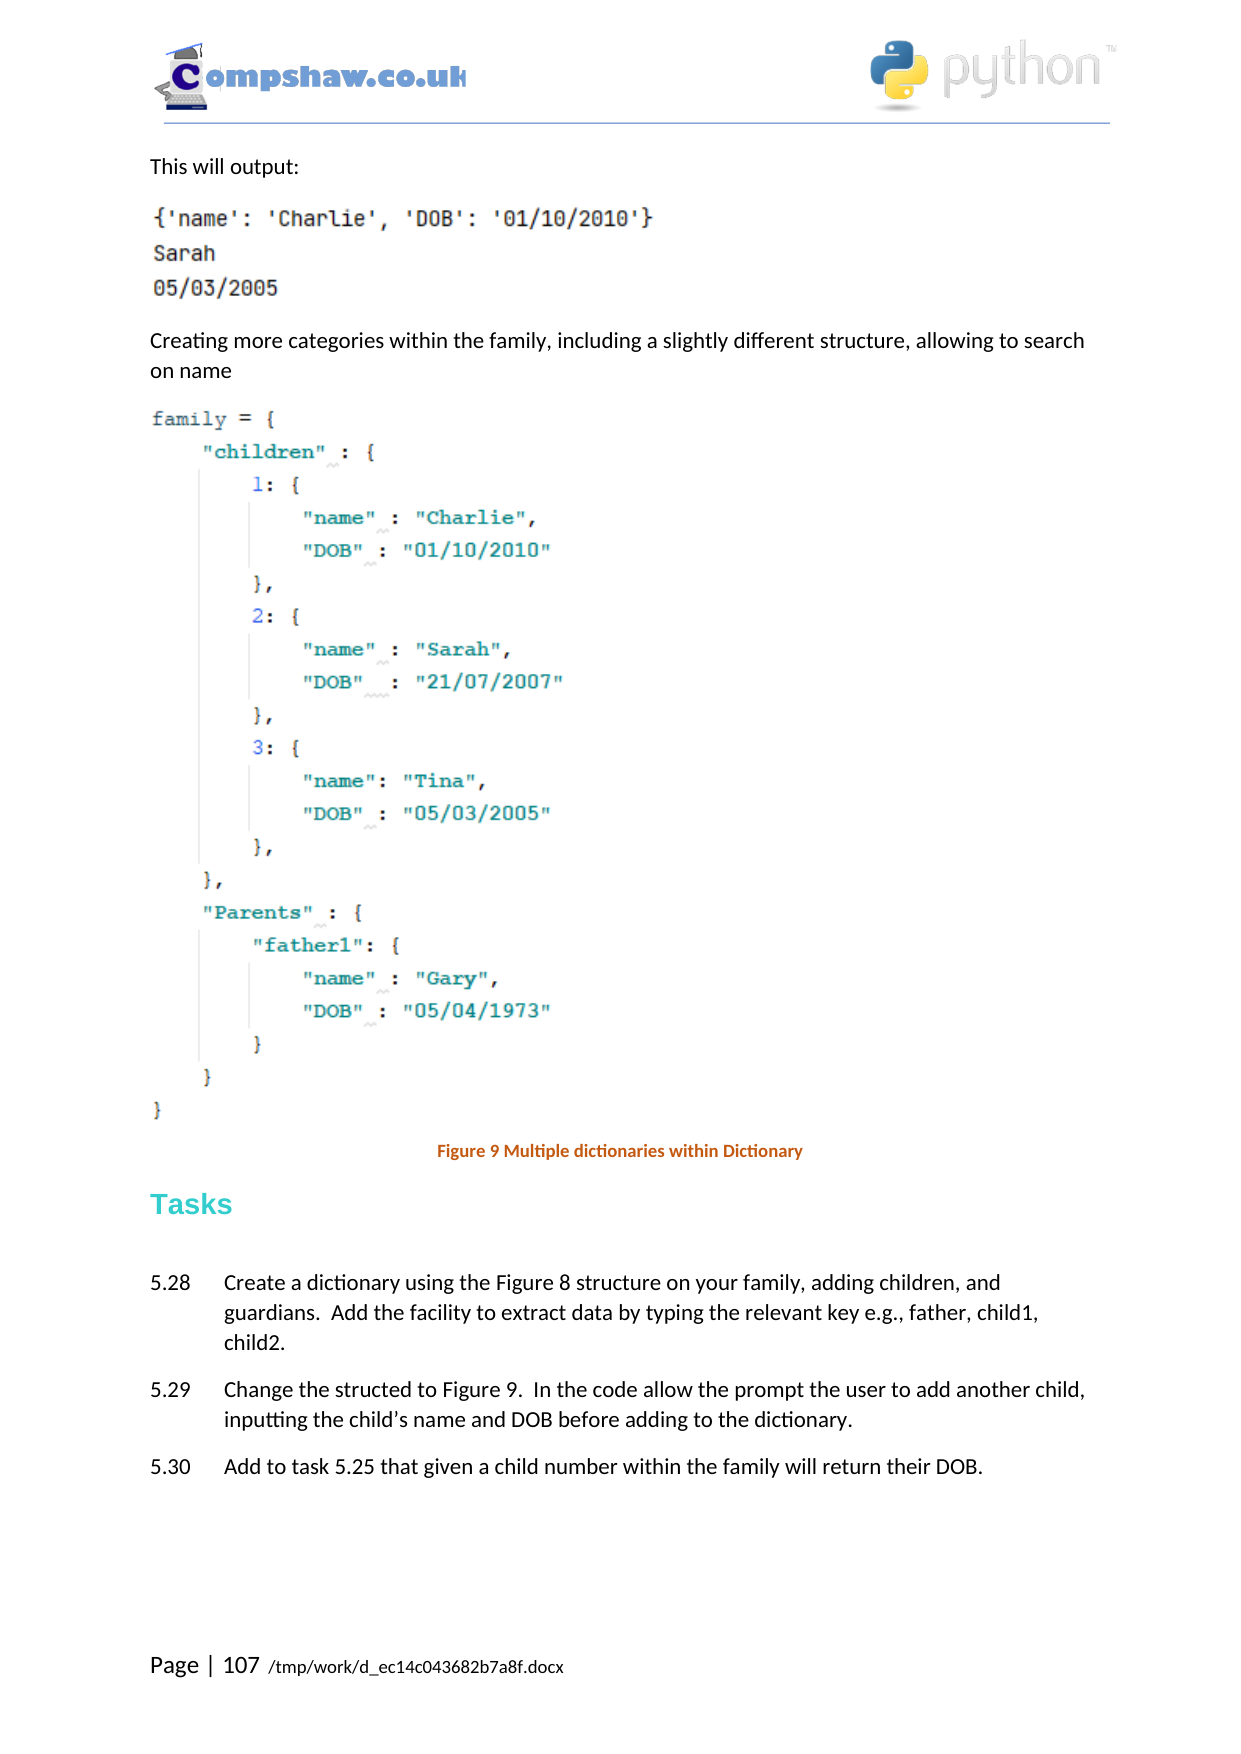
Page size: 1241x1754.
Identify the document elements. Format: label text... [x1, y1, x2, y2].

subtitle Tasks [150, 1187, 1090, 1221]
picture [150, 41, 466, 110]
picture [863, 30, 1160, 115]
text Creating more categories within the family, including a slightly different structure, allowing to search on name [150, 326, 1090, 384]
text This will output: [150, 152, 1090, 180]
picture [150, 199, 655, 307]
text 5.30 Add to task 5.25 that given a child number within the family will return their DOB. [150, 1452, 1090, 1480]
picture [150, 402, 674, 1121]
